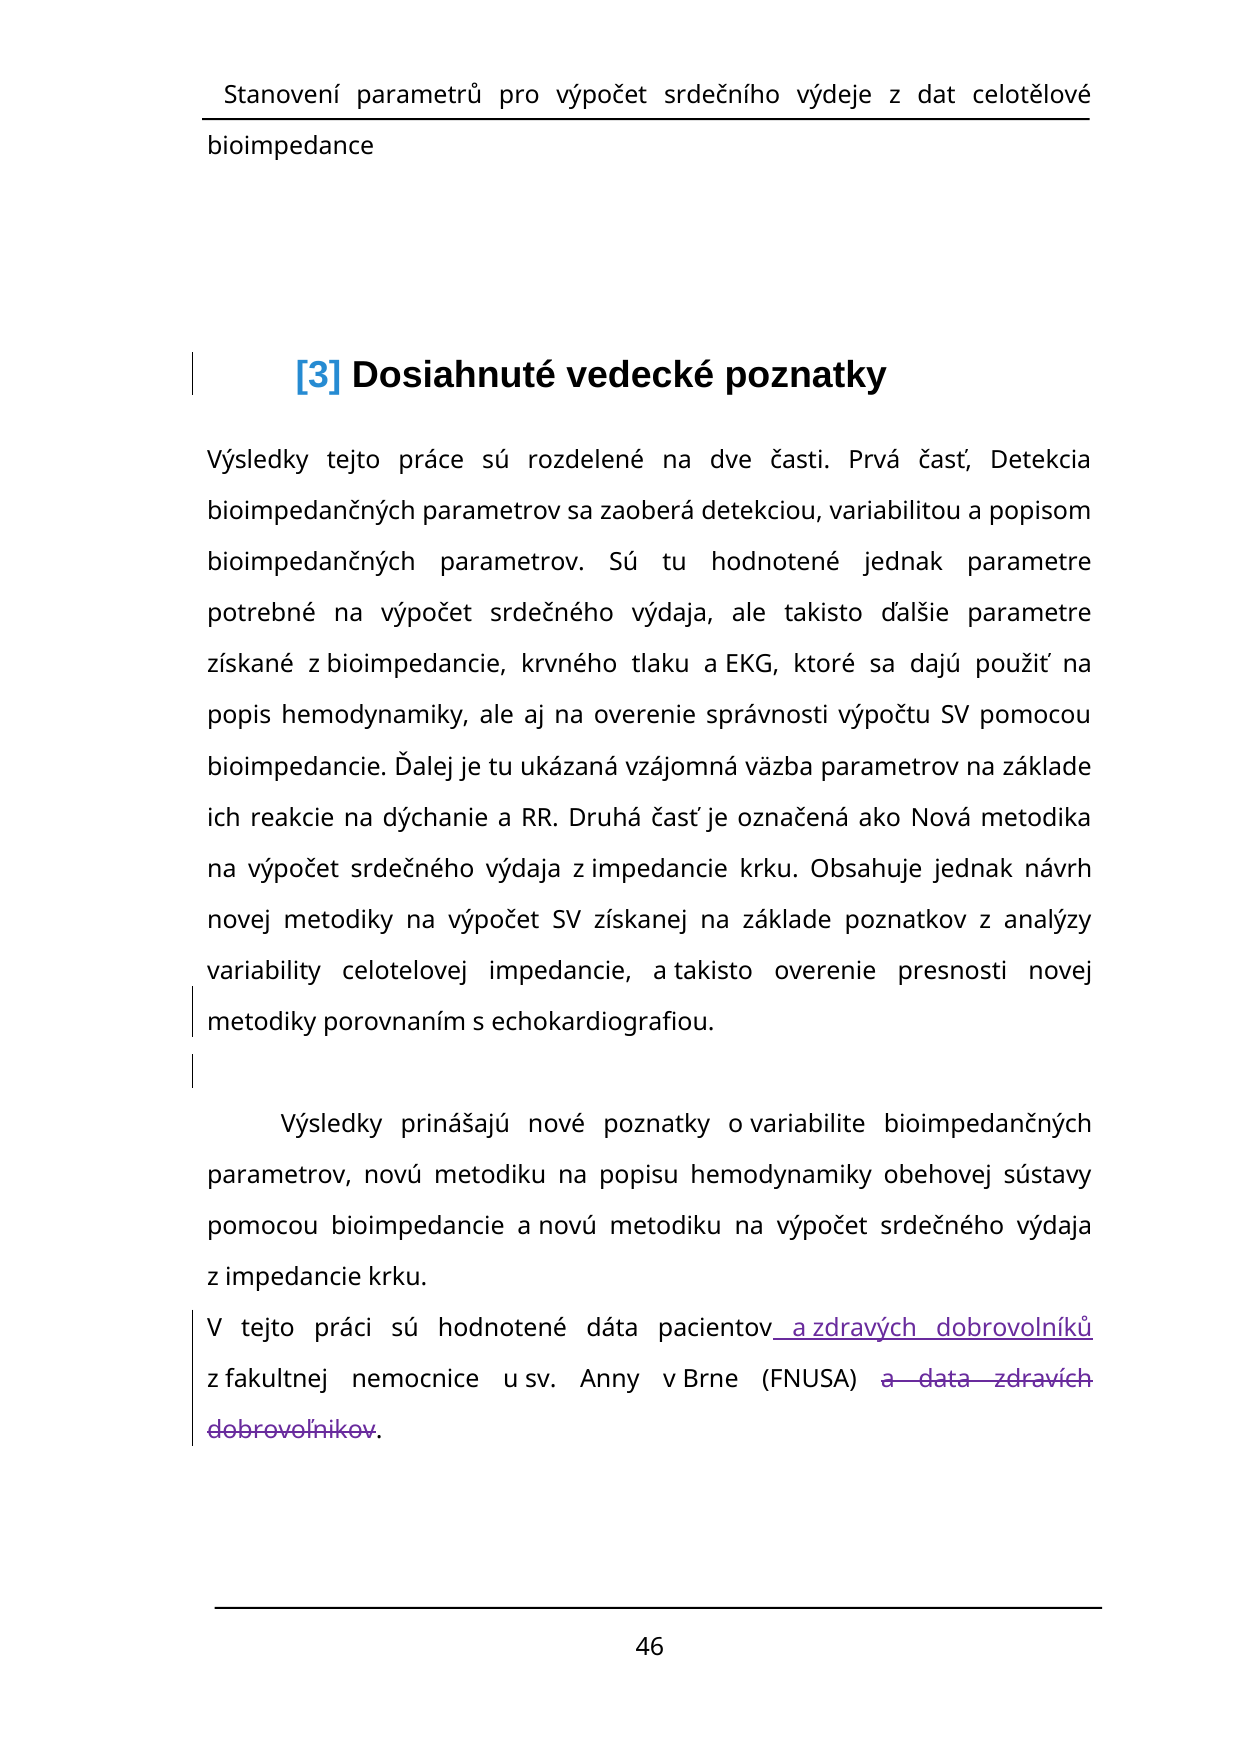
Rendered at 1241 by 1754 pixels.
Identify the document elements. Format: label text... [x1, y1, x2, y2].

subtitle Dosiahnuté vedecké poznatky [295, 352, 1092, 395]
text Výsledky prinášajú nové poznatky o variabilite bioimpedančných parametrov, novú metodiku na popisu hemodynamiky obehovej sústavy pomocou bioimpedancie a novú metodiku na výpočet srdečného výdaja z impedancie krku. [207, 1105, 1092, 1293]
text Výsledky tejto práce sú rozdelené na dve časti. Prvá časť, Detekcia bioimpedančných parametrov sa zaoberá detekciou, variabilitou a popisom bioimpedančných parametrov. Sú tu hodnotené jednak parametre potrebné na výpočet srdečného výdaja, ale takisto ďalšie parametre získané z bioimpedancie, krvného tlaku a EKG, ktoré sa dajú použiť na popis hemodynamiky, ale aj na overenie správnosti výpočtu SV pomocou bioimpedancie. Ďalej je tu ukázaná vzájomná väzba parametrov na základe ich reakcie na dýchanie a RR. Druhá časť je označená ako Nová metodika na výpočet srdečného výdaja z impedancie krku. Obsahuje jednak návrh novej metodiky na výpočet SV získanej na základe poznatkov z analýzy variability celotelovej impedancie, a takisto overenie presnosti novej metodiky porovnaním s echokardiografiou. [207, 442, 1092, 1037]
text V tejto práci sú hodnotené dáta pacientov z fakultnej nemocnice u sv. Anny v Brne (FNUSA) . [207, 1309, 1092, 1446]
